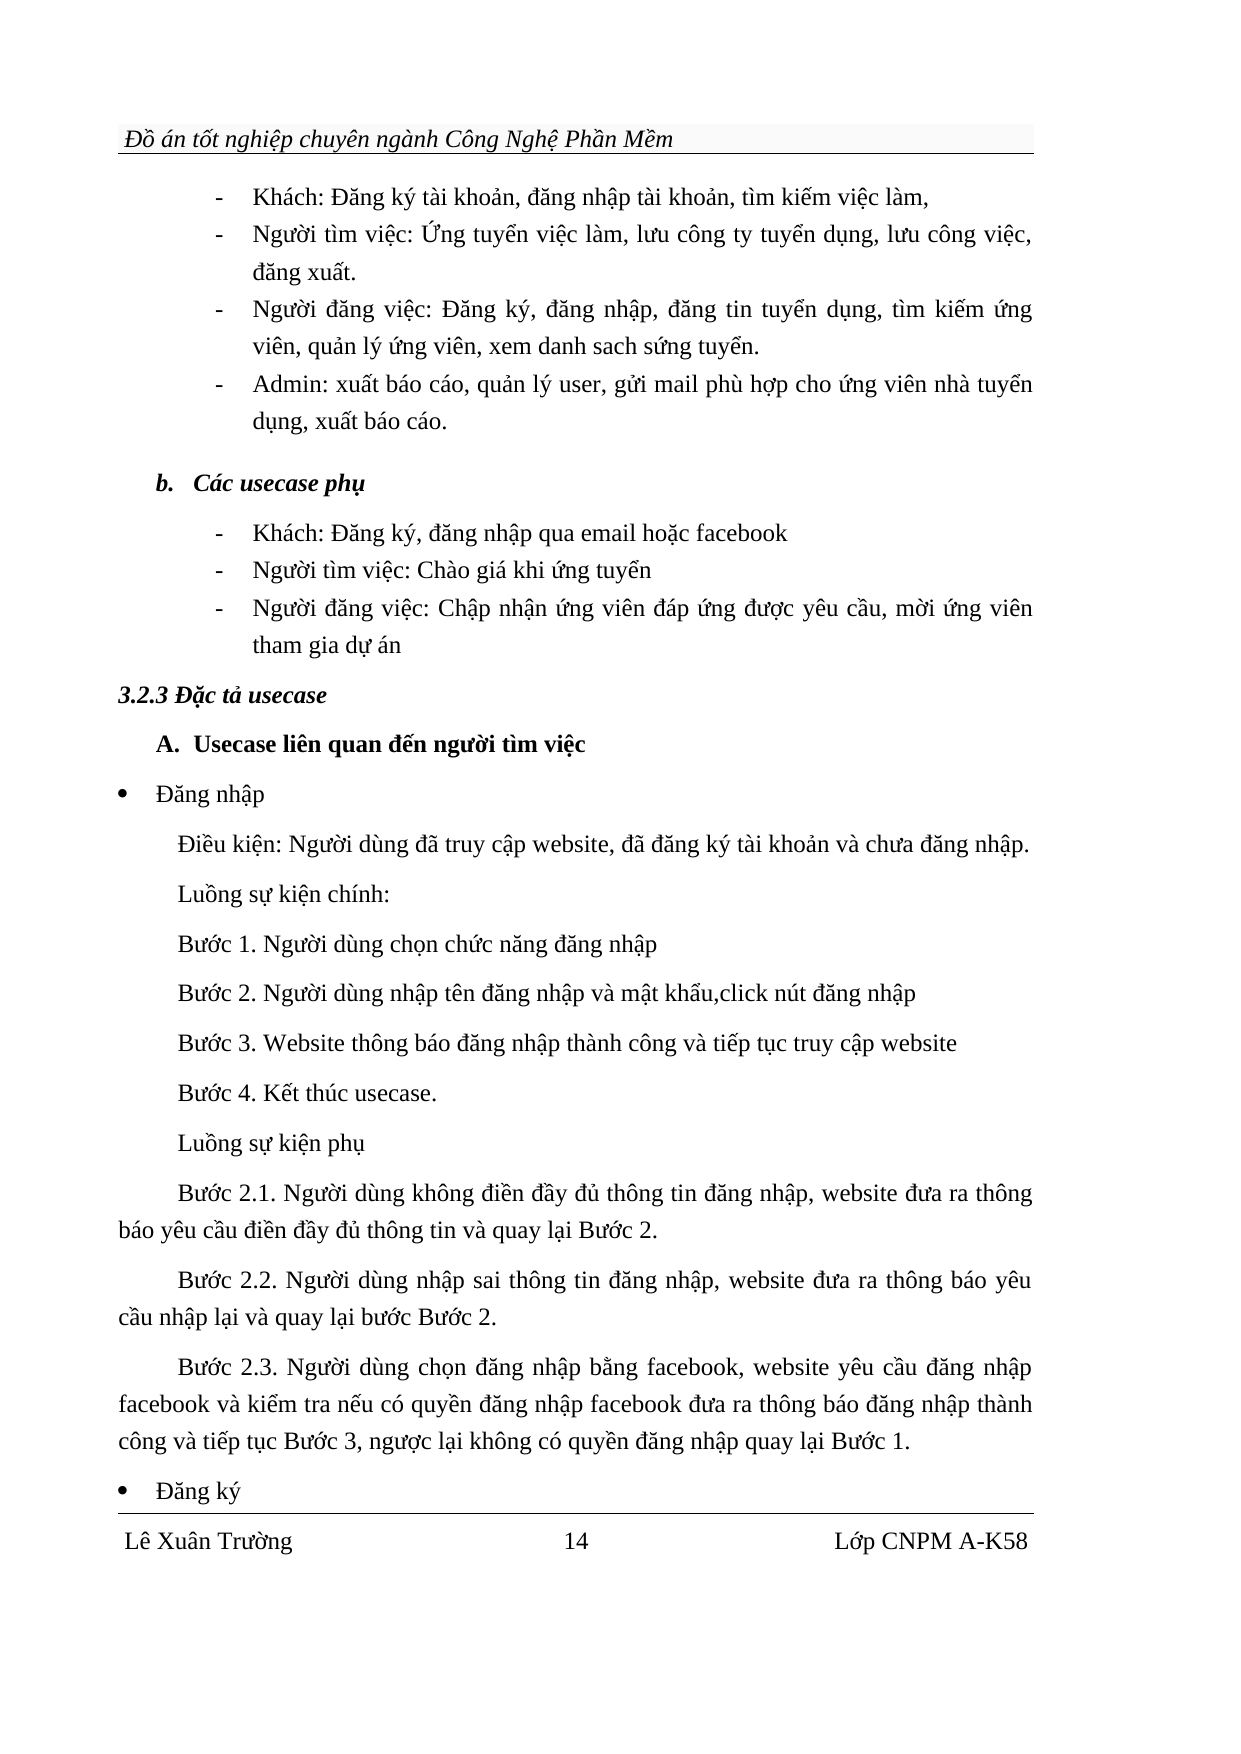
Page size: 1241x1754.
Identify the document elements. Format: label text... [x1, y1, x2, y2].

subtitle Các usecase phụ [156, 468, 1033, 497]
list Đăng ký [118, 1476, 1033, 1505]
list Admin: xuất báo cáo, quản lý user, gửi mail phù hợp cho ứng viên nhà tuyển dụng, xuất báo cáo. [215, 369, 1033, 435]
text Bước 3. Website thông báo đăng nhập thành công và tiếp tục truy cập website [118, 1028, 1033, 1057]
text Bước 2.3. Người dùng chọn đăng nhập bằng facebook, website yêu cầu đăng nhập facebook và kiểm tra nếu có quyền đăng nhập facebook đưa ra thông báo đăng nhập thành công và tiếp tục Bước 3, ngược lại không có quyền đăng nhập quay lại Bước 1. [118, 1352, 1033, 1455]
text Bước 4. Kết thúc usecase. [118, 1078, 1033, 1107]
list Khách: Đăng ký tài khoản, đăng nhập tài khoản, tìm kiếm việc làm, [215, 182, 1033, 211]
text Luồng sự kiện phụ [118, 1128, 1033, 1157]
subtitle Đặc tả usecase [118, 680, 1033, 708]
list Đăng nhập [118, 779, 1033, 808]
text Bước 2. Người dùng nhập tên đăng nhập và mật khẩu,click nút đăng nhập [118, 978, 1033, 1007]
list Người tìm việc: Chào giá khi ứng tuyển [215, 555, 1033, 584]
text Bước 1. Người dùng chọn chức năng đăng nhập [118, 929, 1033, 957]
list Khách: Đăng ký, đăng nhập qua email hoặc facebook [215, 518, 1033, 547]
list Người tìm việc: Ứng tuyển việc làm, lưu công ty tuyển dụng, lưu công việc, đăng xuất. [215, 219, 1033, 286]
text Bước 2.1. Người dùng không điền đầy đủ thông tin đăng nhập, website đưa ra thông báo yêu cầu điền đầy đủ thông tin và quay lại Bước 2. [118, 1178, 1033, 1244]
subtitle Usecase liên quan đến người tìm việc [156, 729, 1033, 758]
text Điều kiện: Người dùng đã truy cập website, đã đăng ký tài khoản và chưa đăng nhập. [118, 829, 1033, 858]
text Bước 2.2. Người dùng nhập sai thông tin đăng nhập, website đưa ra thông báo yêu cầu nhập lại và quay lại bước Bước 2. [118, 1265, 1033, 1331]
list Người đăng việc: Đăng ký, đăng nhập, đăng tin tuyển dụng, tìm kiếm ứng viên, quản lý ứng viên, xem danh sach sứng tuyển. [215, 294, 1033, 360]
list Người đăng việc: Chập nhận ứng viên đáp ứng được yêu cầu, mời ứng viên tham gia dự án [215, 593, 1033, 659]
text Luồng sự kiện chính: [118, 879, 1033, 908]
